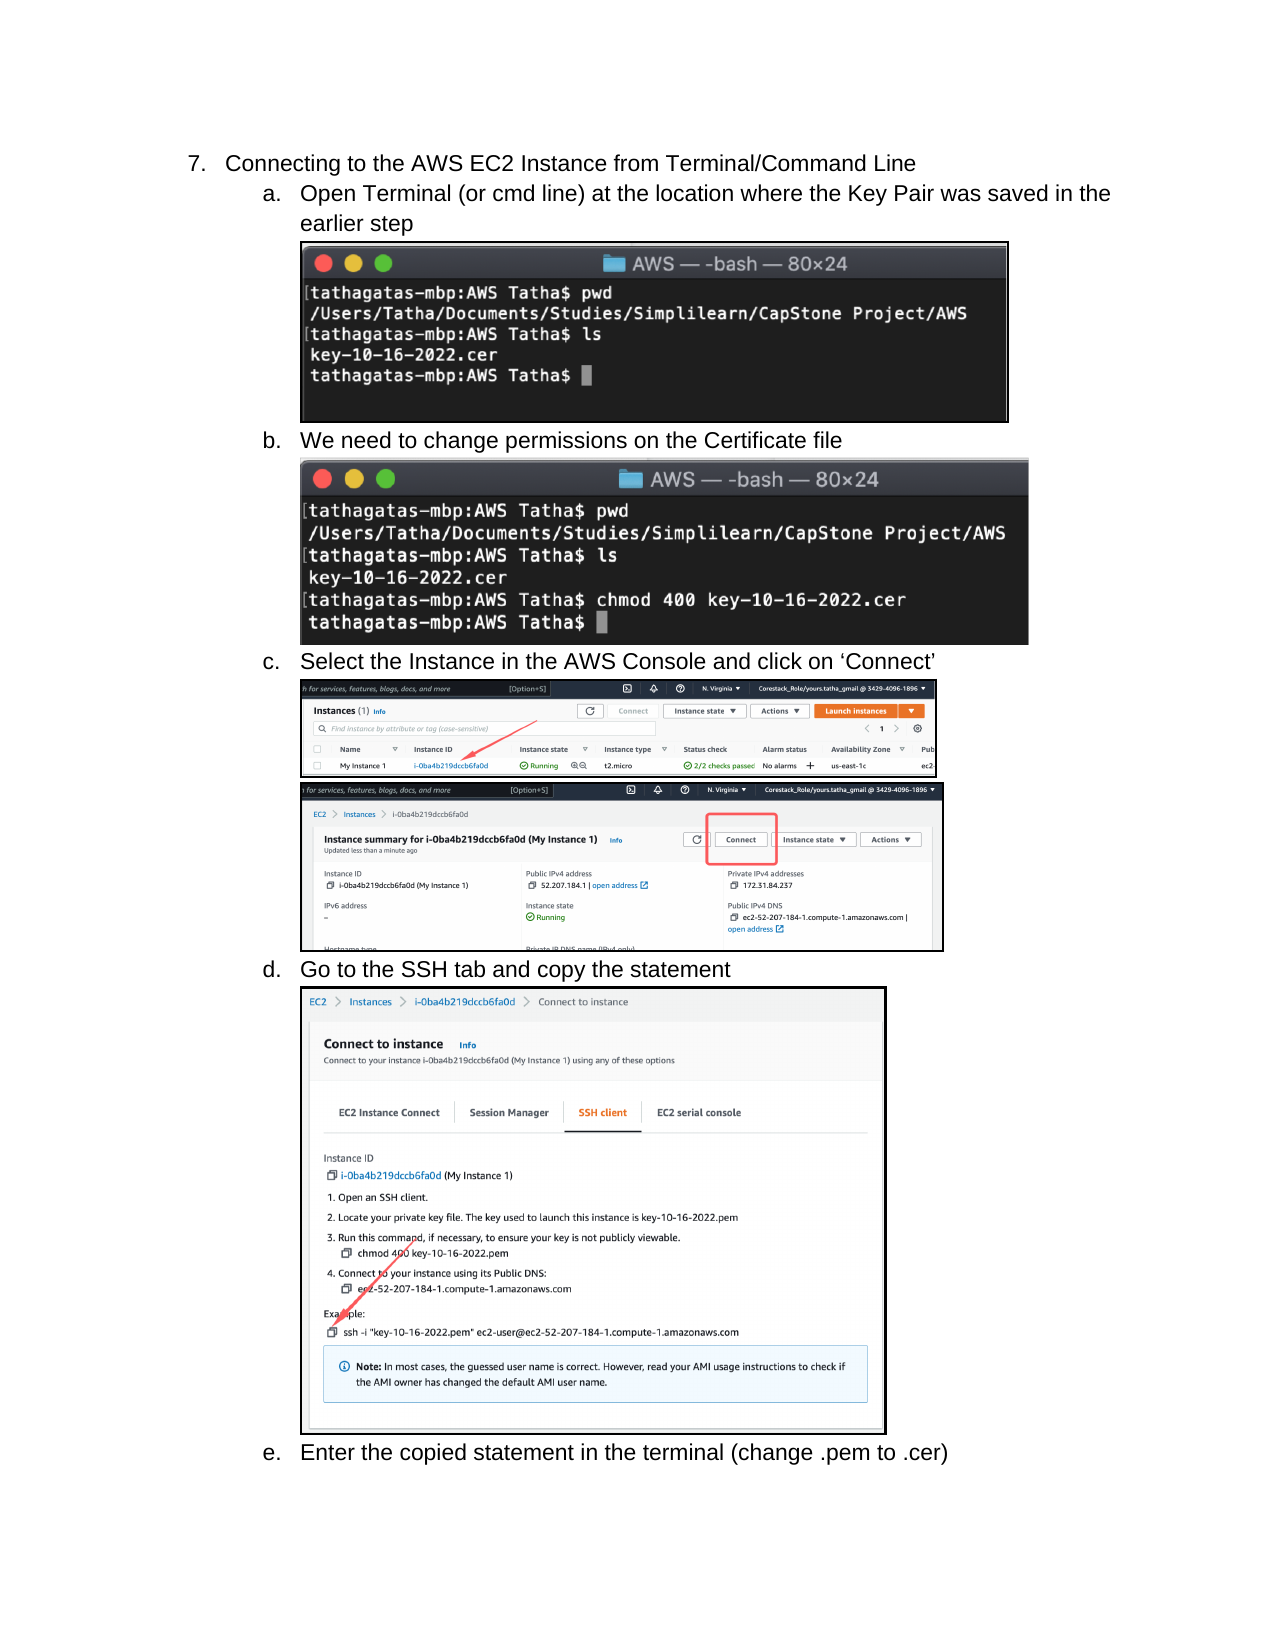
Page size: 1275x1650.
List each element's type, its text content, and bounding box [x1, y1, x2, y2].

list Go to the SSH tab and copy the statement [262, 956, 1125, 982]
list Connecting to the AWS EC2 Instance from Terminal/Command Line [187, 150, 1125, 176]
list Open Terminal (or cmd line) at the location where the Key Pair was saved in the earlier step [262, 180, 1125, 237]
picture [302, 784, 942, 950]
picture [302, 243, 1007, 421]
picture [302, 989, 884, 1433]
list Select the Instance in the AWS Console and click on ‘Connect’ [262, 648, 1125, 674]
picture [300, 457, 1029, 645]
list Enter the copied statement in the terminal (change .pem to .cer) [262, 1439, 1125, 1465]
list We need to change permissions on the Certificate file [262, 427, 1125, 454]
picture [302, 681, 935, 776]
